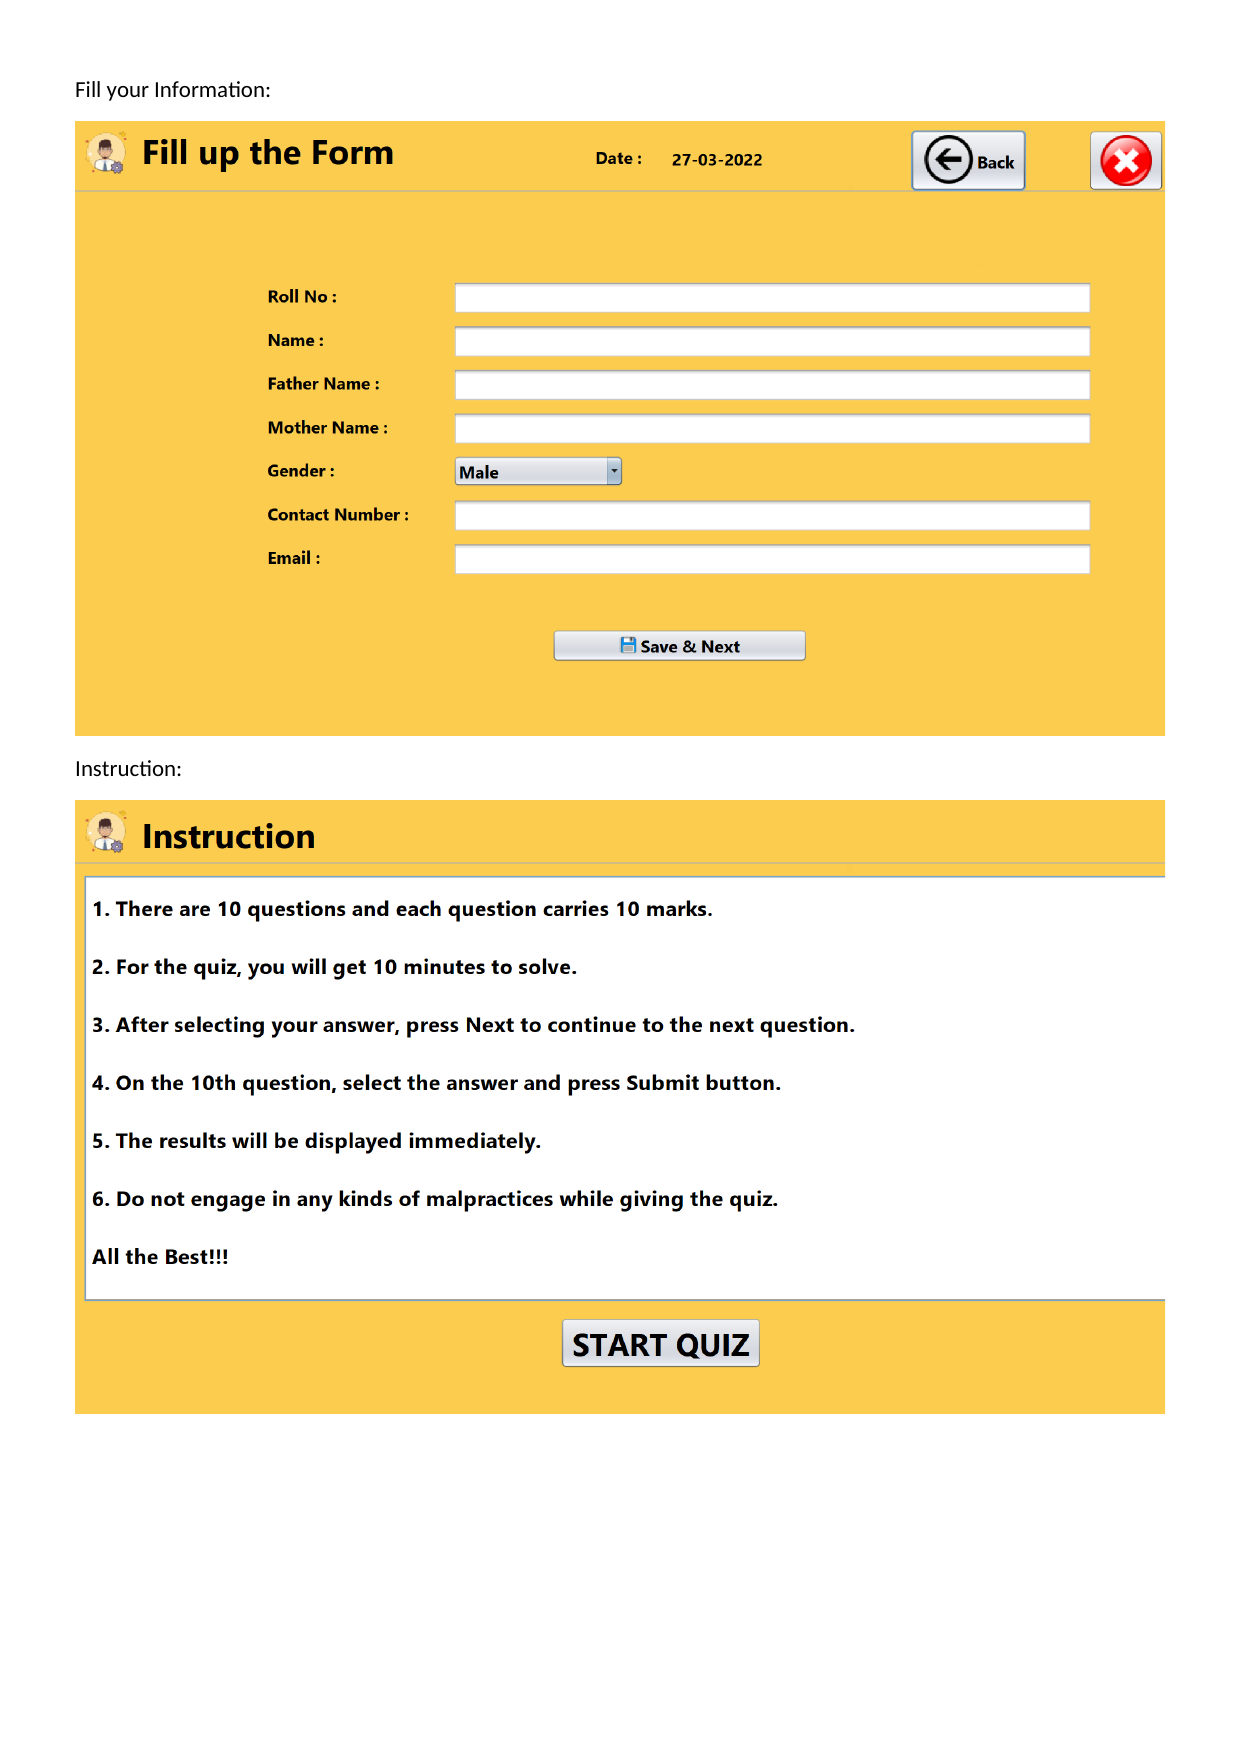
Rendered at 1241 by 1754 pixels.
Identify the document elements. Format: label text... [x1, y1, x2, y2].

picture [75, 121, 1166, 736]
text Fill your Information: [75, 75, 1165, 103]
text Instruction: [75, 754, 1165, 782]
picture [75, 800, 1166, 1414]
